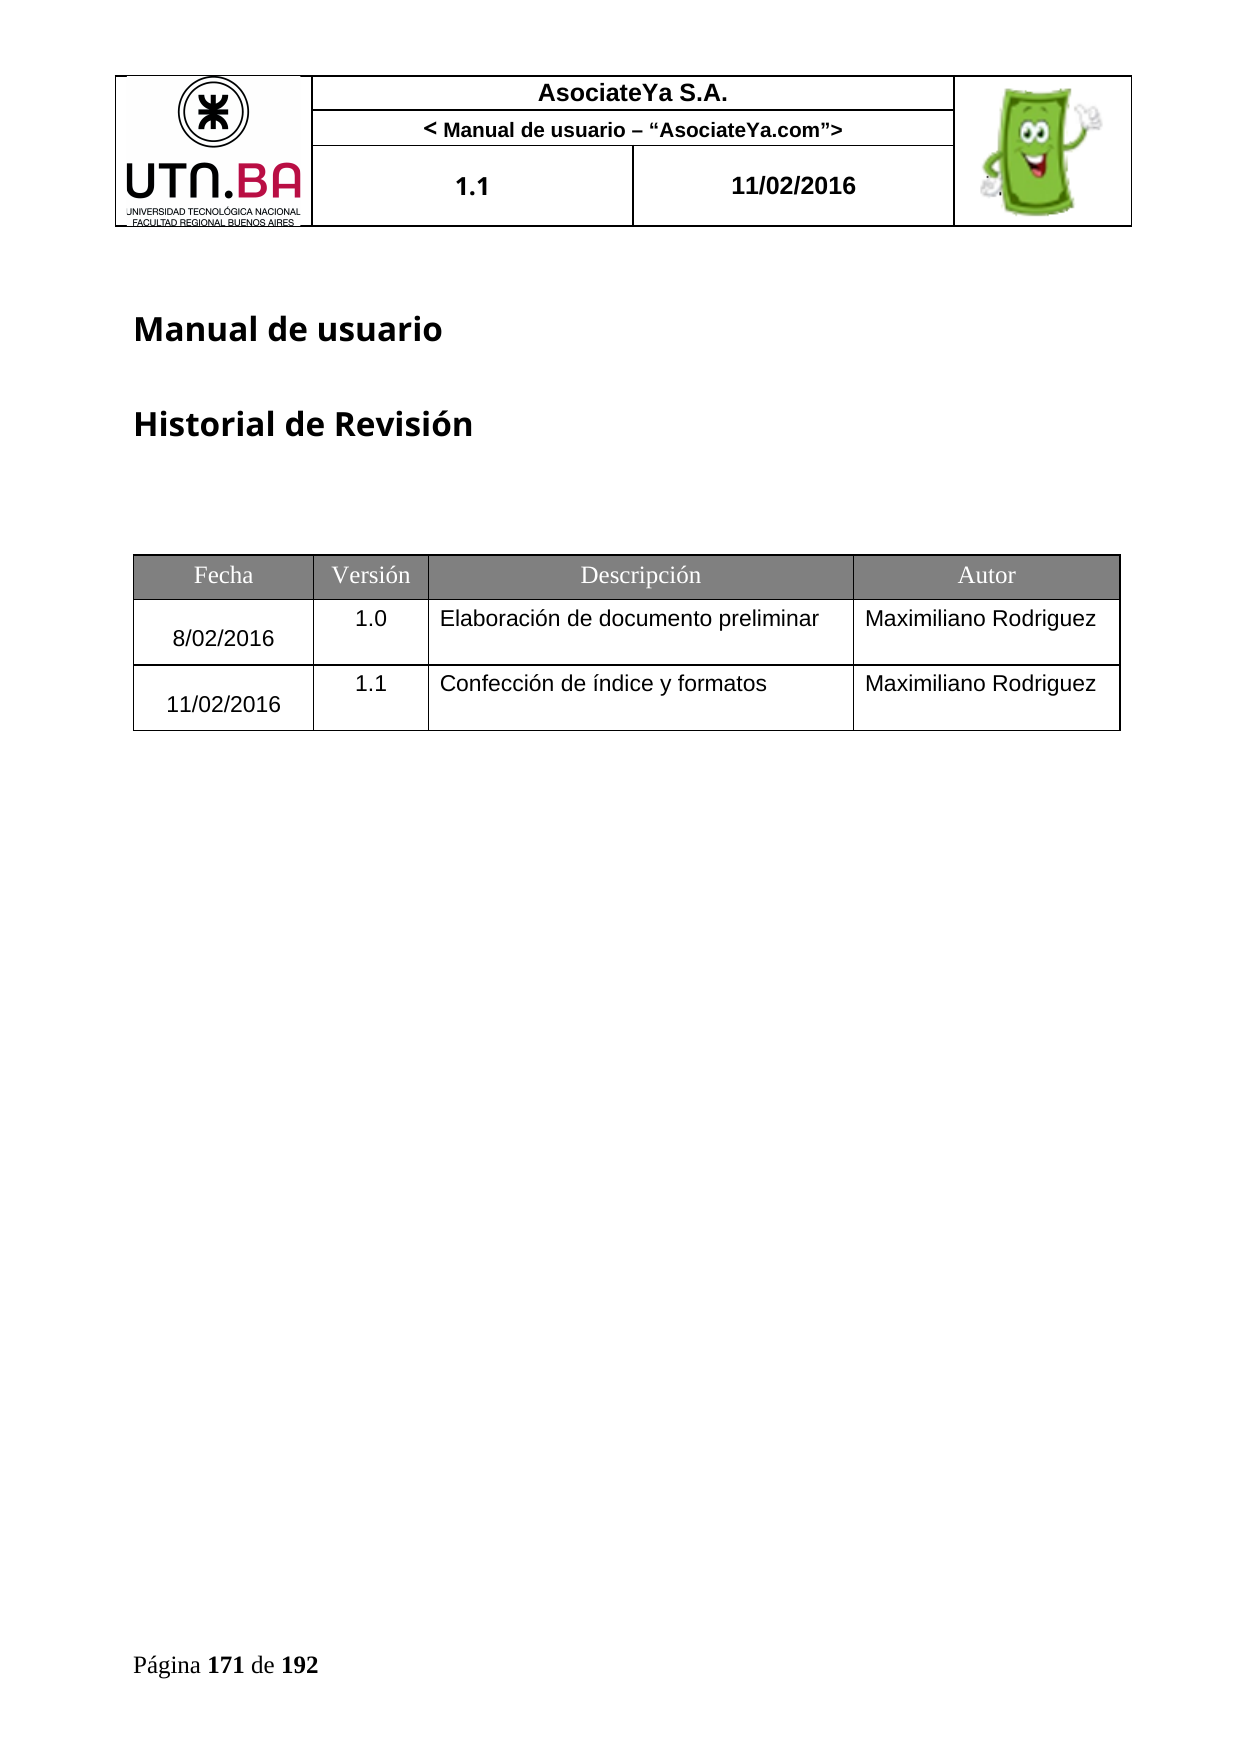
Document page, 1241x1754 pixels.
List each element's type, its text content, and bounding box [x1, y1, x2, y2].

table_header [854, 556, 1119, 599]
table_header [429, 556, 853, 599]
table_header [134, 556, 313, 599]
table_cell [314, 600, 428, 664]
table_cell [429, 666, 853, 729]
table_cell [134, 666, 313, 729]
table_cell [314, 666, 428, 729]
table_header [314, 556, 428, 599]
subtitle Manual de usuario [133, 306, 1165, 351]
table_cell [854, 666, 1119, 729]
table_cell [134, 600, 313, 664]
picture [968, 81, 1110, 221]
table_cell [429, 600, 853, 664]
picture [126, 76, 301, 226]
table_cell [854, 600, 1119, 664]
